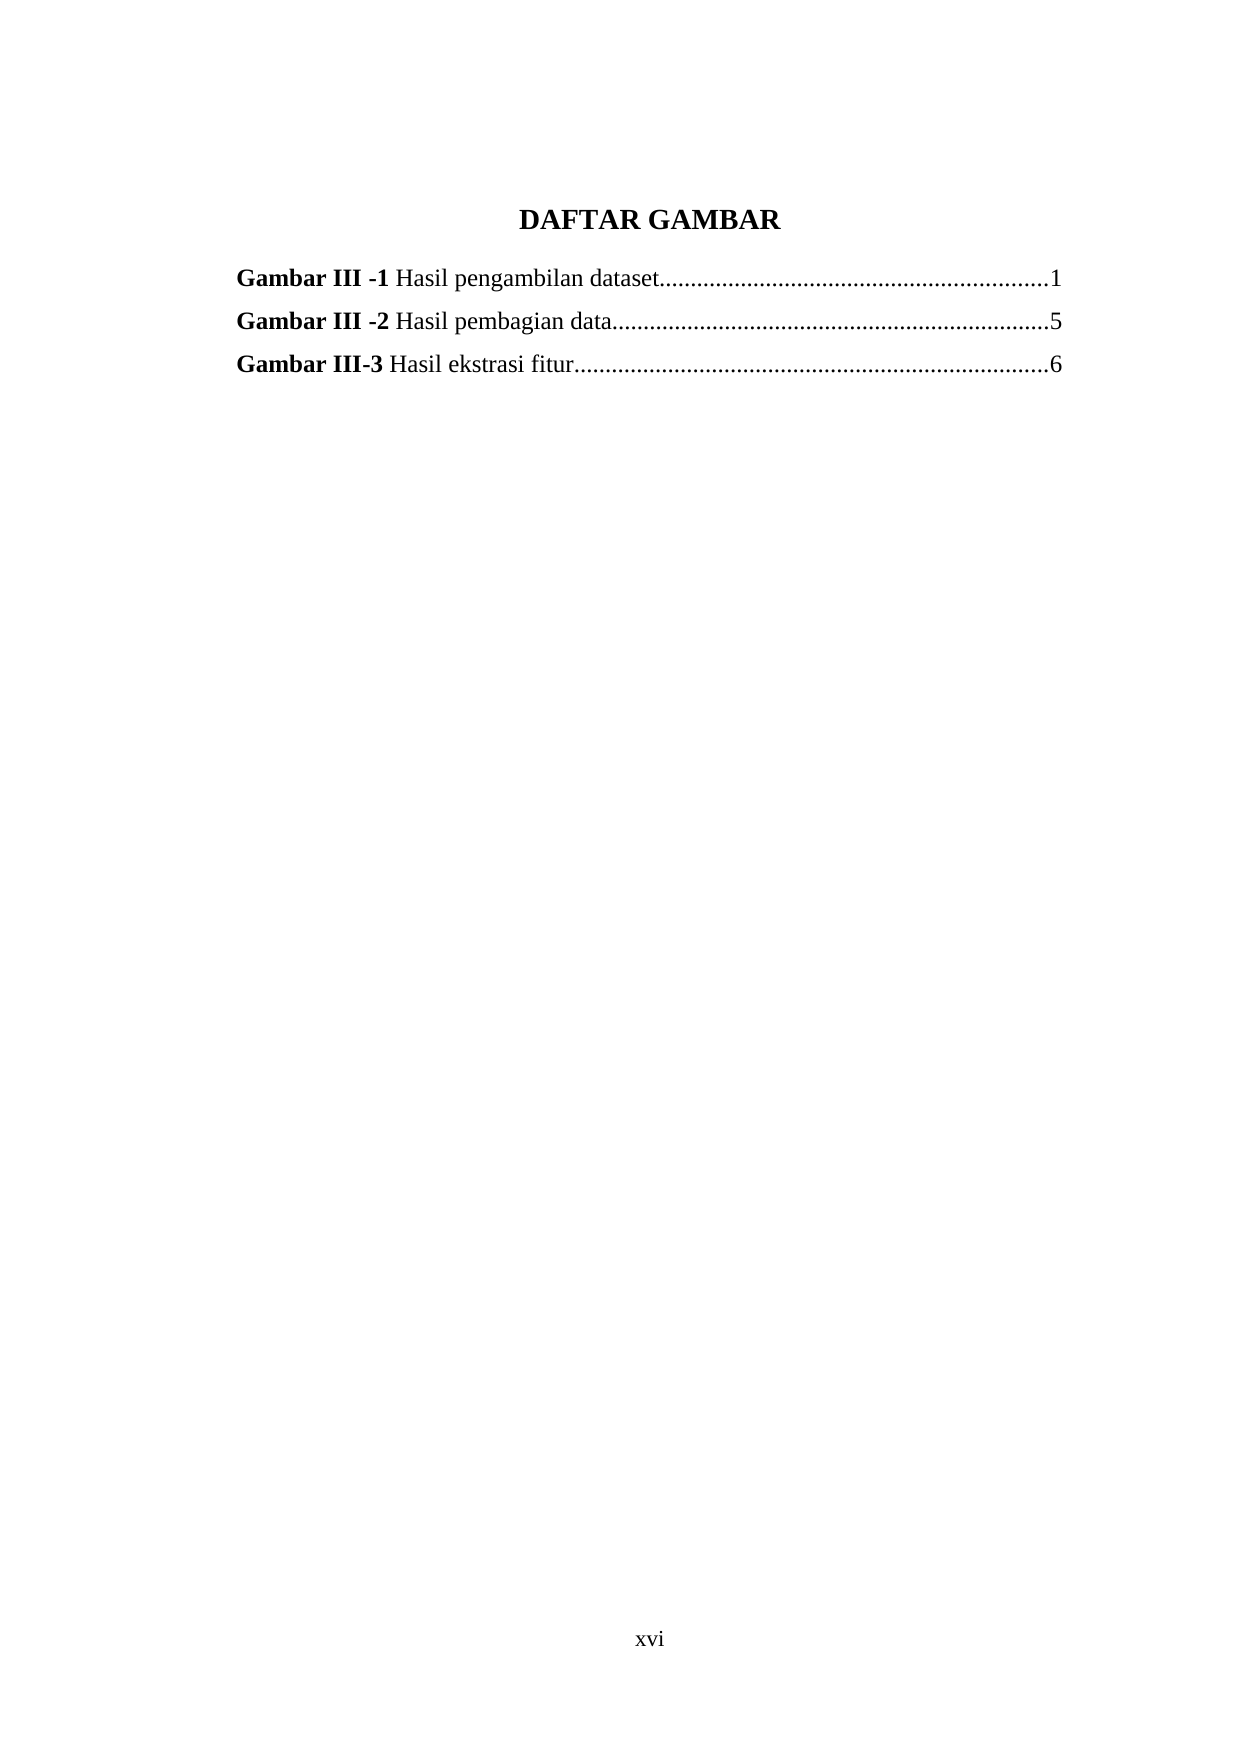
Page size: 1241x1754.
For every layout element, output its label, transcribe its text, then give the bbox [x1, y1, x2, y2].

text Gambar III -2 Hasil pembagian data 5 [236, 306, 1063, 335]
text Gambar III -1 Hasil pengambilan dataset 1 [236, 263, 1063, 292]
subtitle DAFTAR GAMBAR [236, 202, 1063, 236]
text Gambar III-3 Hasil ekstrasi fitur 6 [236, 349, 1063, 378]
